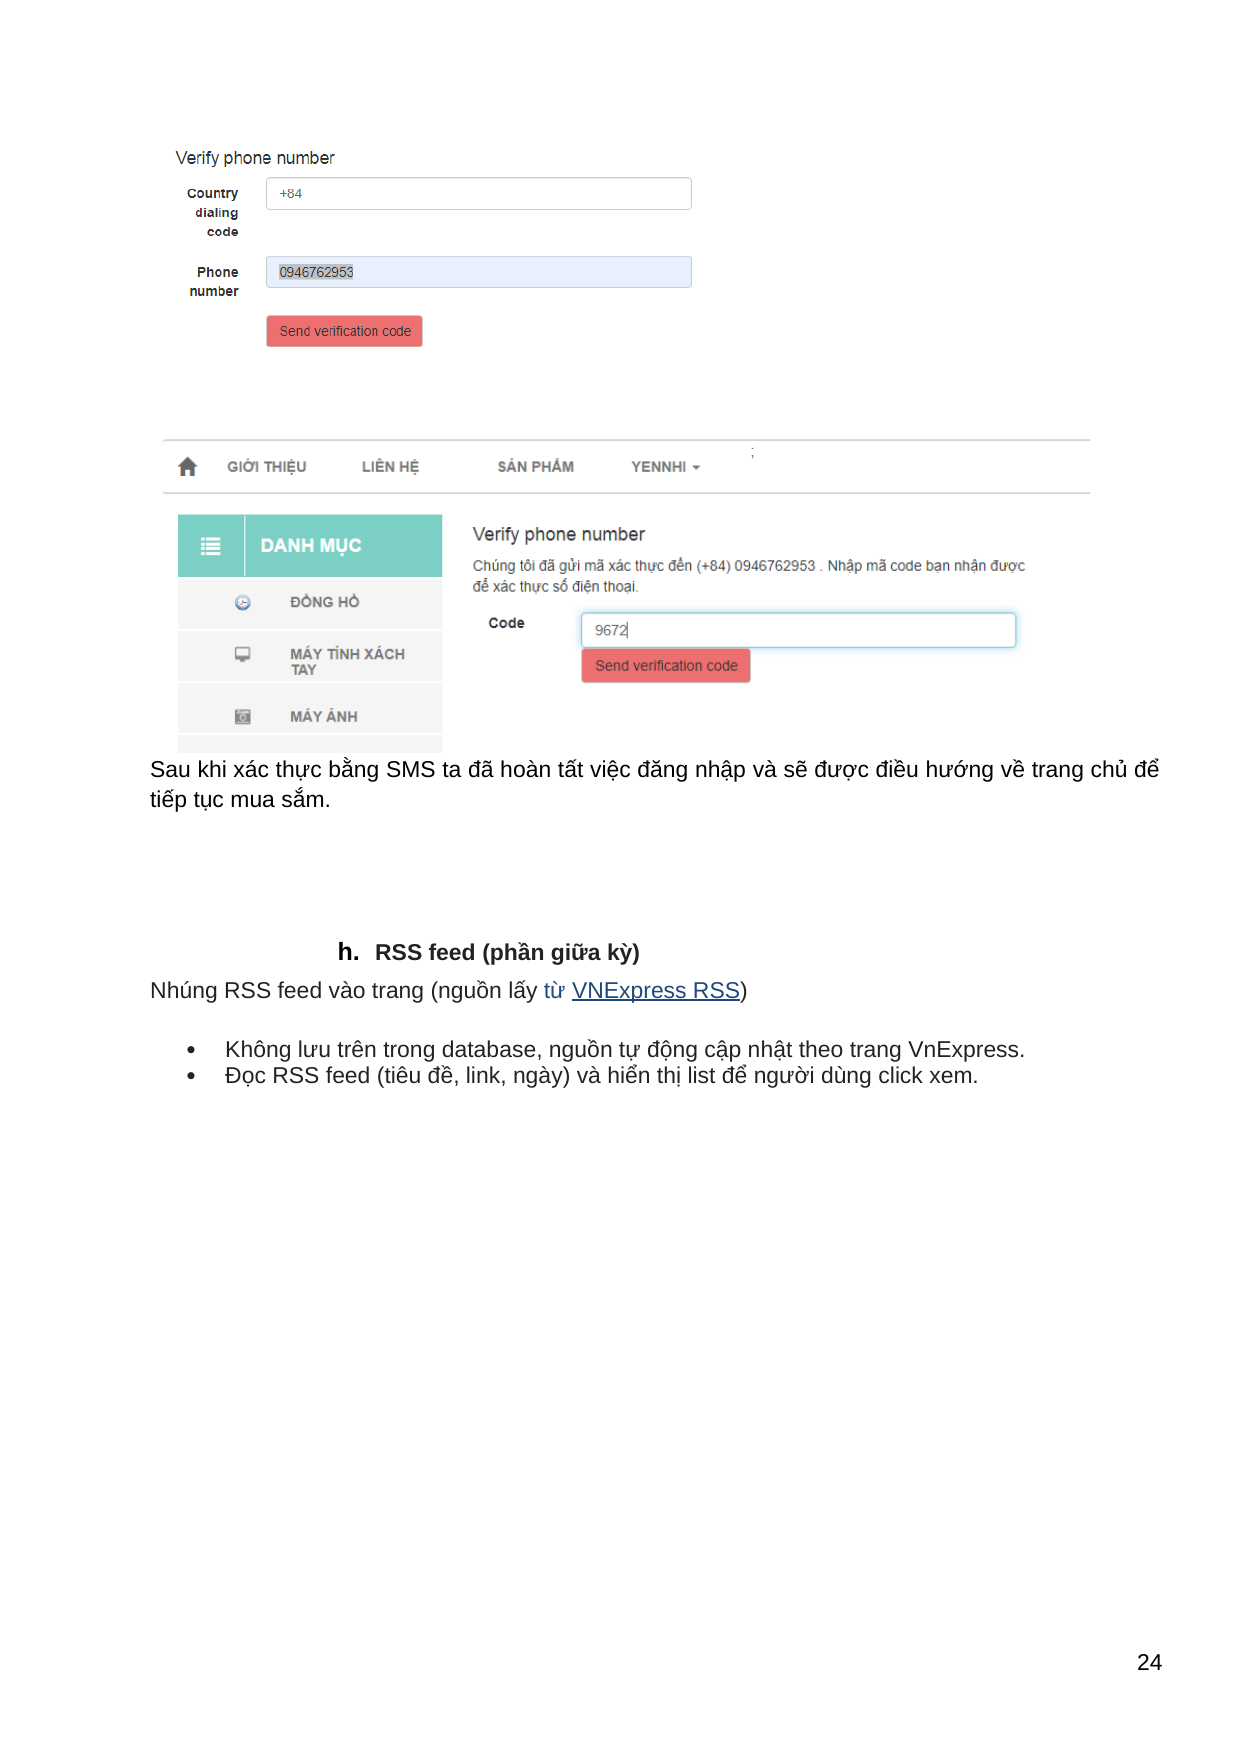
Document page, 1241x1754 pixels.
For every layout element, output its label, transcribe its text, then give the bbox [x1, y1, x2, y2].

list Đọc RSS feed (tiêu đề, link, ngày) và hiển thị list để người dùng click xem. [187, 1062, 1162, 1089]
list Sau khi xác thực bằng SMS ta đã hoàn tất việc đăng nhập và sẽ được điều hướng về trang chủ để tiếp tục mua sắm. [150, 756, 1162, 813]
text Nhúng RSS feed vào trang (nguồn lấy từ VNExpress RSS) [150, 977, 1162, 1003]
list RSS feed (phần giữa kỳ) [337, 937, 1162, 966]
list Không lưu trên trong database, nguồn tự động cập nhật theo trang VnExpress. [187, 1036, 1162, 1062]
